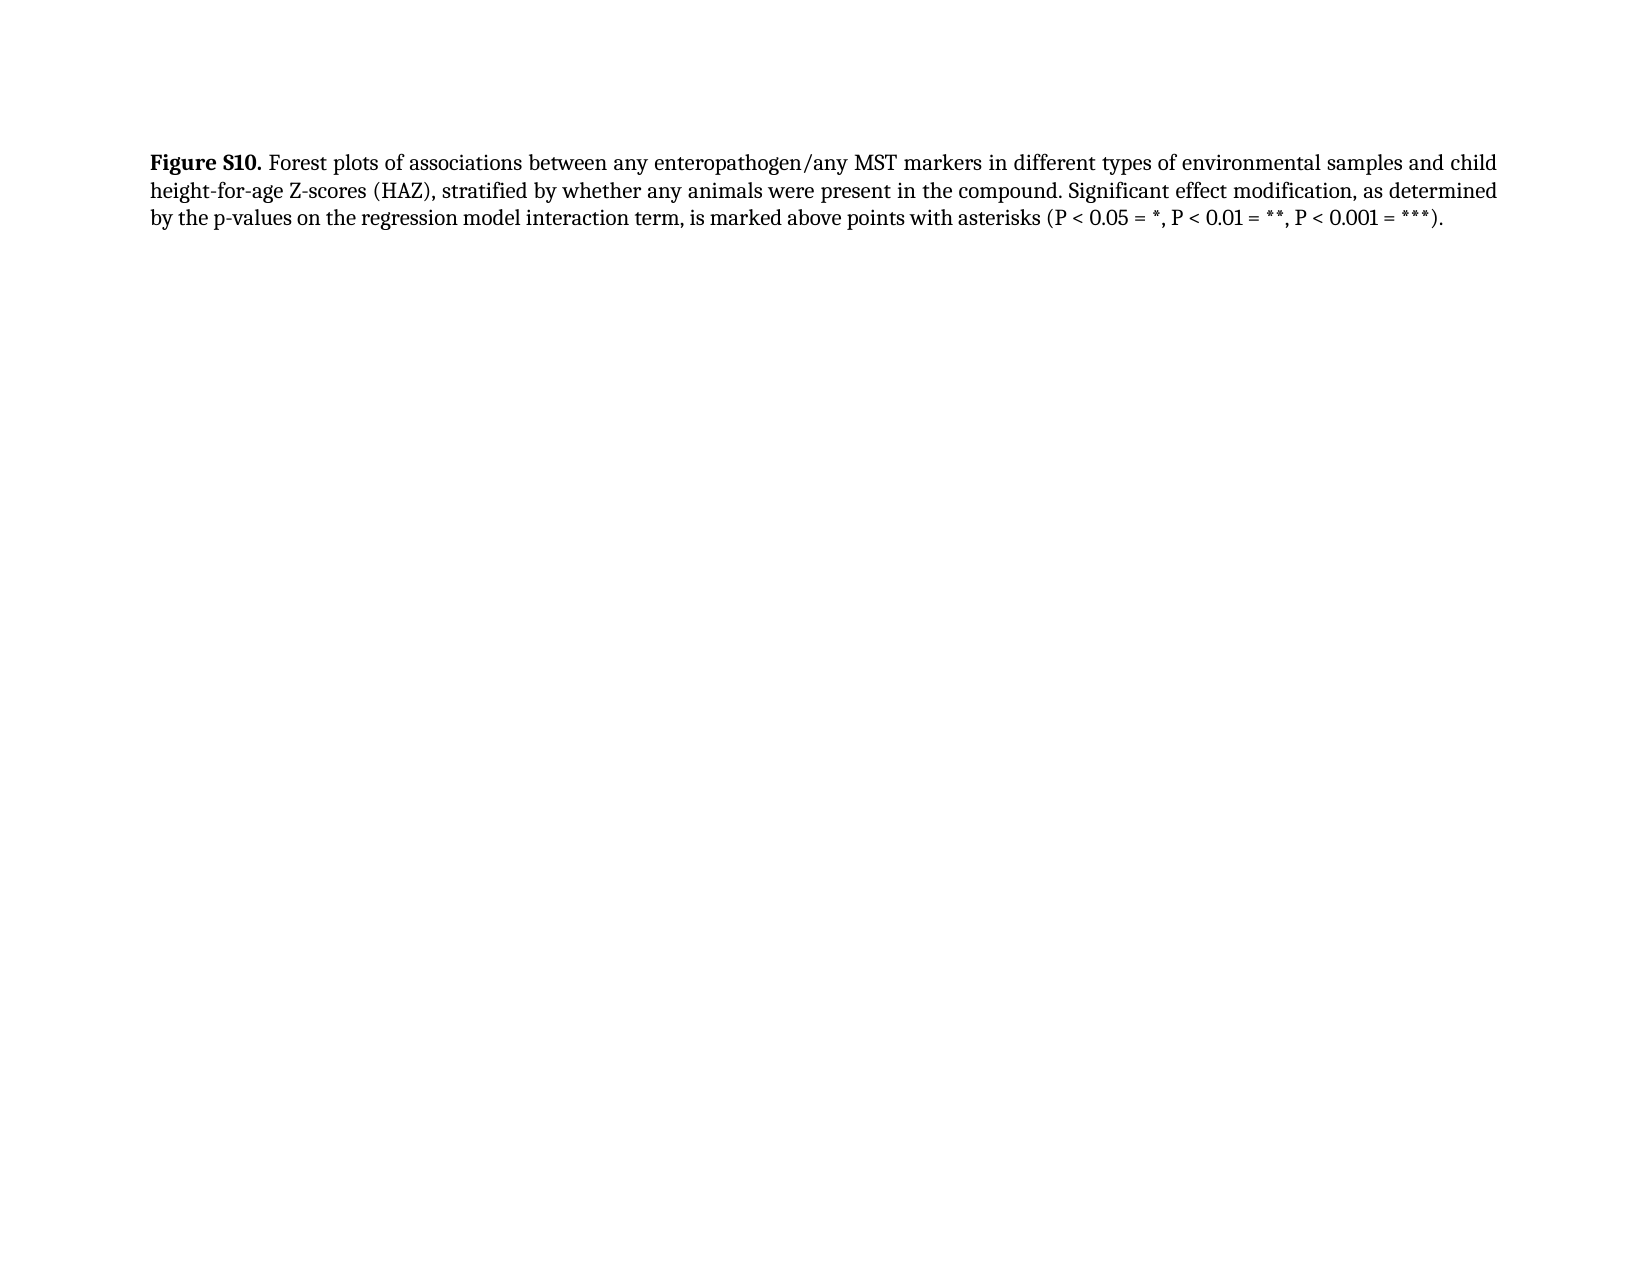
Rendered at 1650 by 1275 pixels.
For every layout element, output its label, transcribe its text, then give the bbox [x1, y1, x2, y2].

text Figure S10. Forest plots of associations between any enteropathogen/any MST markers in different types of environmental samples and child height-for-age Z-scores (HAZ), stratified by whether any animals were present in the compound. Significant effect modification, as determined by the p-values on the regression model interaction term, is marked above points with asterisks (P < 0.05 = *, P < 0.01 = **, P < 0.001 = ***). [150, 150, 1500, 232]
